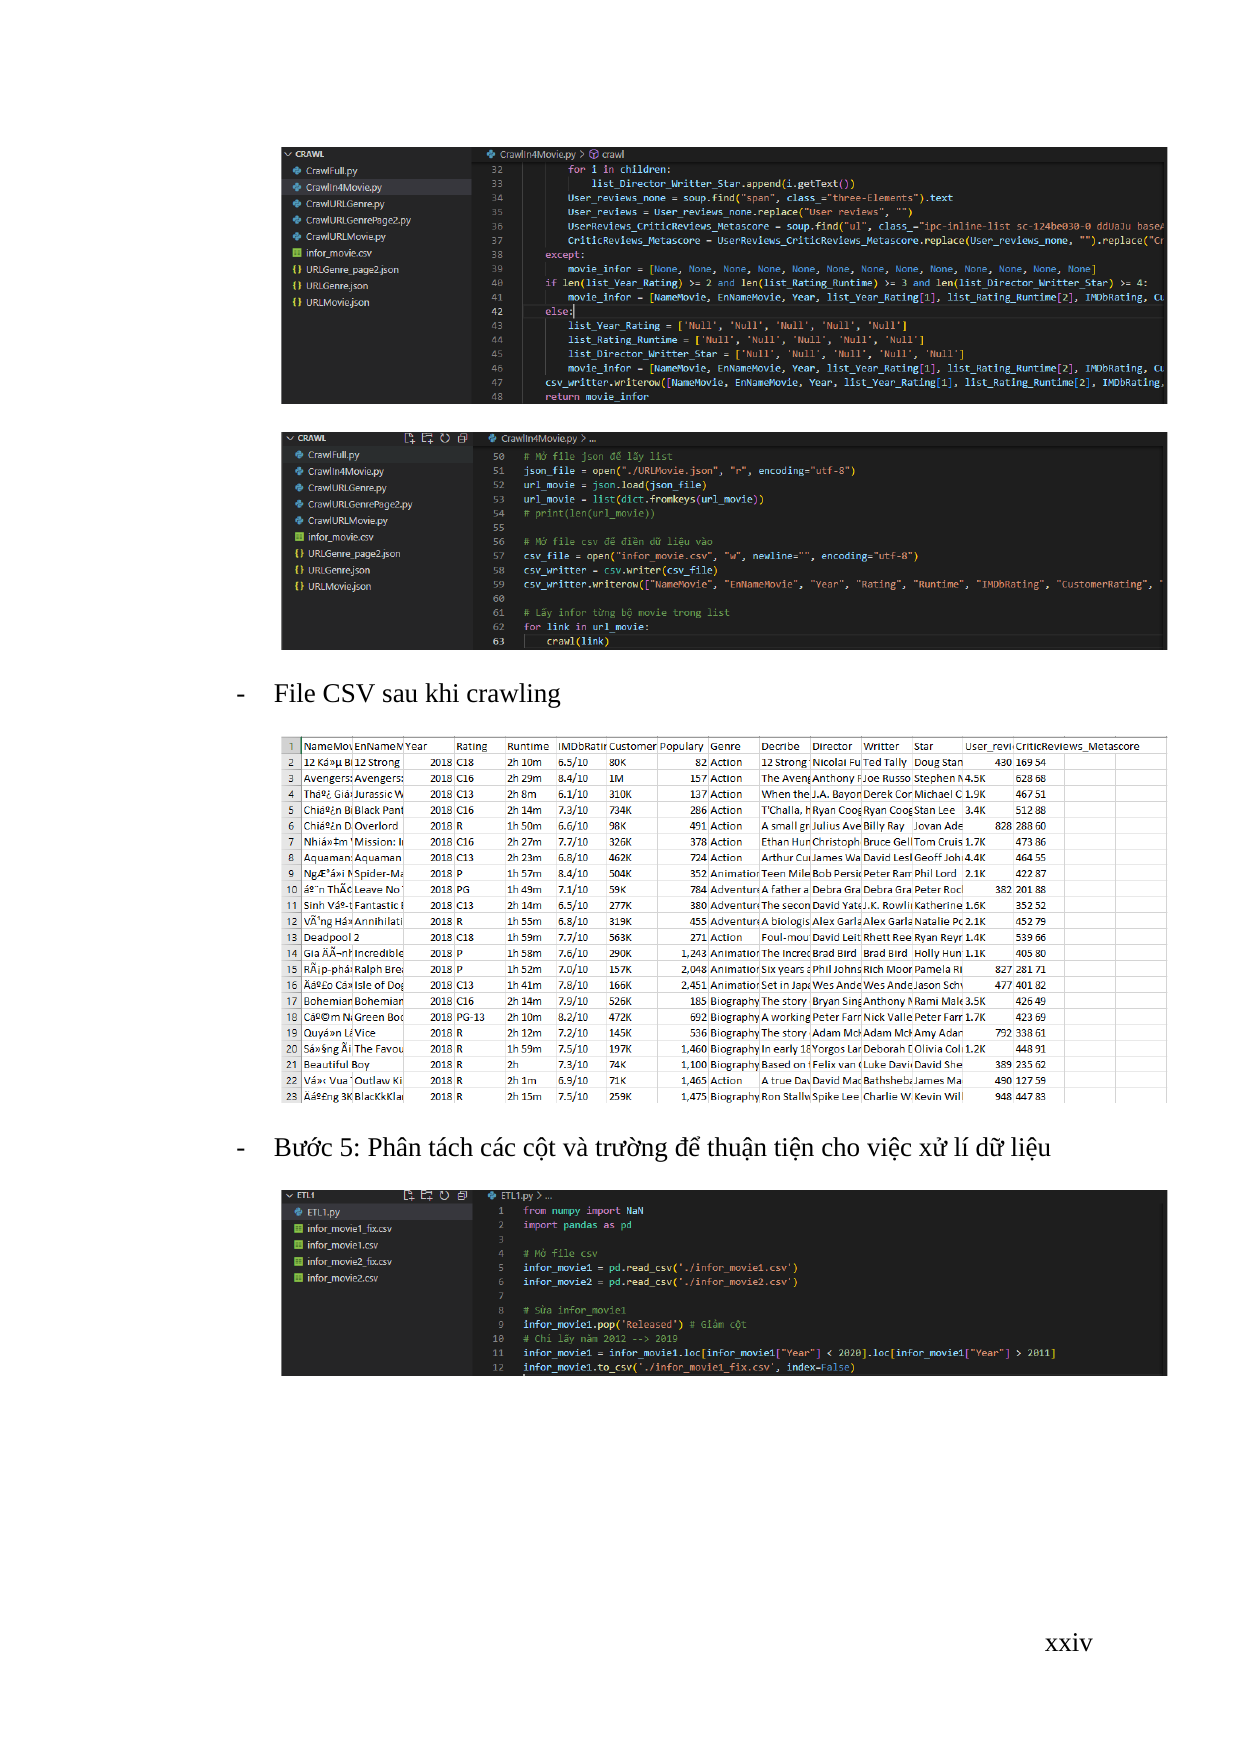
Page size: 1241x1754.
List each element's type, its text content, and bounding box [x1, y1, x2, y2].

picture [281, 432, 1168, 650]
text File CSV sau khi crawling [236, 678, 1092, 709]
picture [281, 1190, 1168, 1376]
text Bước 5: Phân tách các cột và trường để thuận tiện cho việc xử lí dữ liệu [236, 1131, 1092, 1162]
picture [281, 736, 1168, 1103]
picture [281, 147, 1168, 404]
